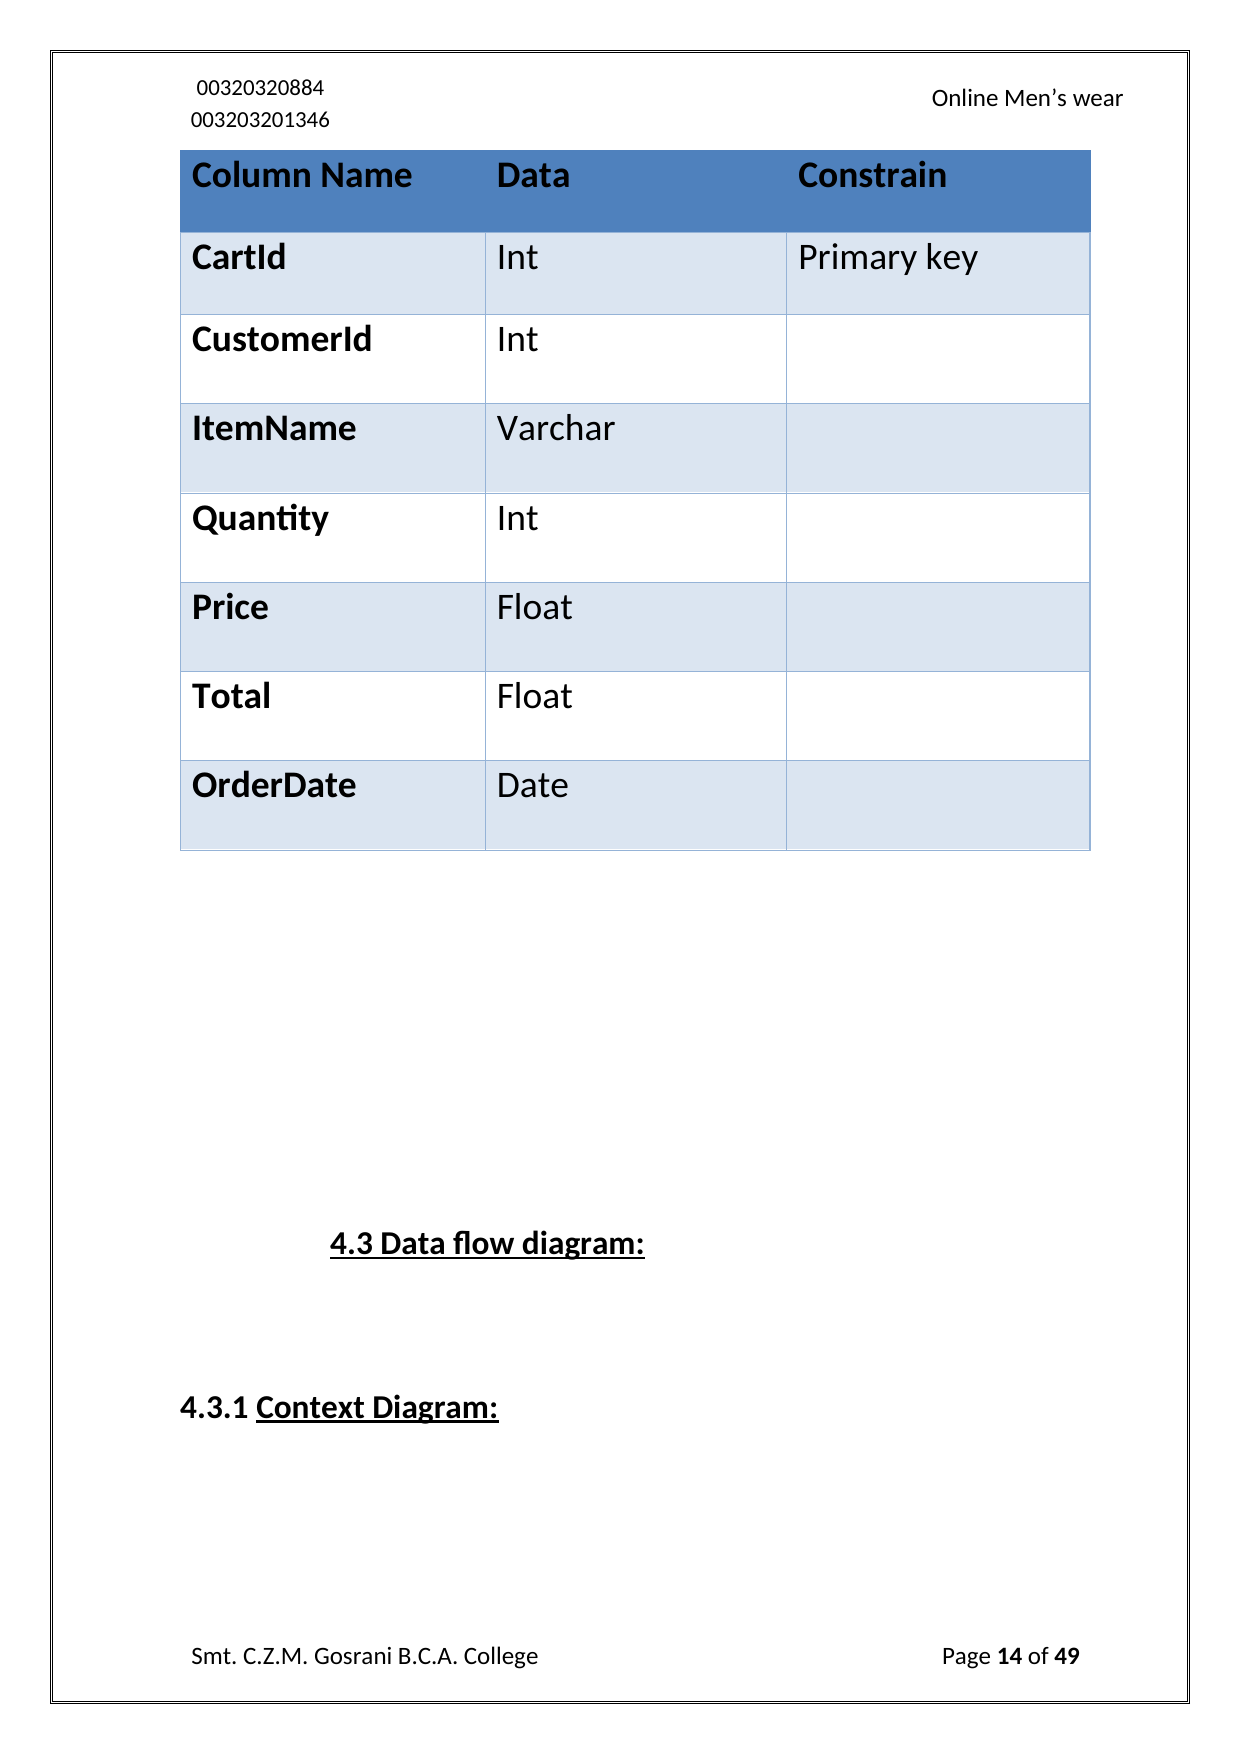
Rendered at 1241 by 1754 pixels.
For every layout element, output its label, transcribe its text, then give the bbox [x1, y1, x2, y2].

table_cell Int [486, 315, 786, 403]
table_cell Float [486, 672, 786, 760]
table_cell Date [486, 761, 786, 849]
table_cell Float [486, 583, 786, 671]
table_cell [787, 761, 1089, 849]
table_cell CustomerId [181, 315, 485, 403]
table_header Data [486, 151, 786, 232]
table_header Column Name [181, 151, 485, 232]
table_cell [787, 404, 1089, 492]
text 4.3 Data flow diagram: [180, 1222, 1090, 1263]
table_cell [787, 583, 1089, 671]
table_cell OrderDate [181, 761, 485, 849]
table_cell [787, 315, 1089, 403]
table_cell [787, 672, 1089, 760]
text 4.3.1 Context Diagram: [180, 1386, 1090, 1426]
table_cell ItemName [181, 404, 485, 492]
table_cell [787, 494, 1089, 582]
table_cell Primary key [787, 233, 1089, 314]
table_cell Total [181, 672, 485, 760]
table_cell CartId [181, 233, 485, 314]
table_cell Varchar [486, 404, 786, 492]
table_cell Price [181, 583, 485, 671]
table_header Constrain [787, 151, 1089, 232]
table_cell Int [486, 494, 786, 582]
table_cell Quantity [181, 494, 485, 582]
table_cell Int [486, 233, 786, 314]
